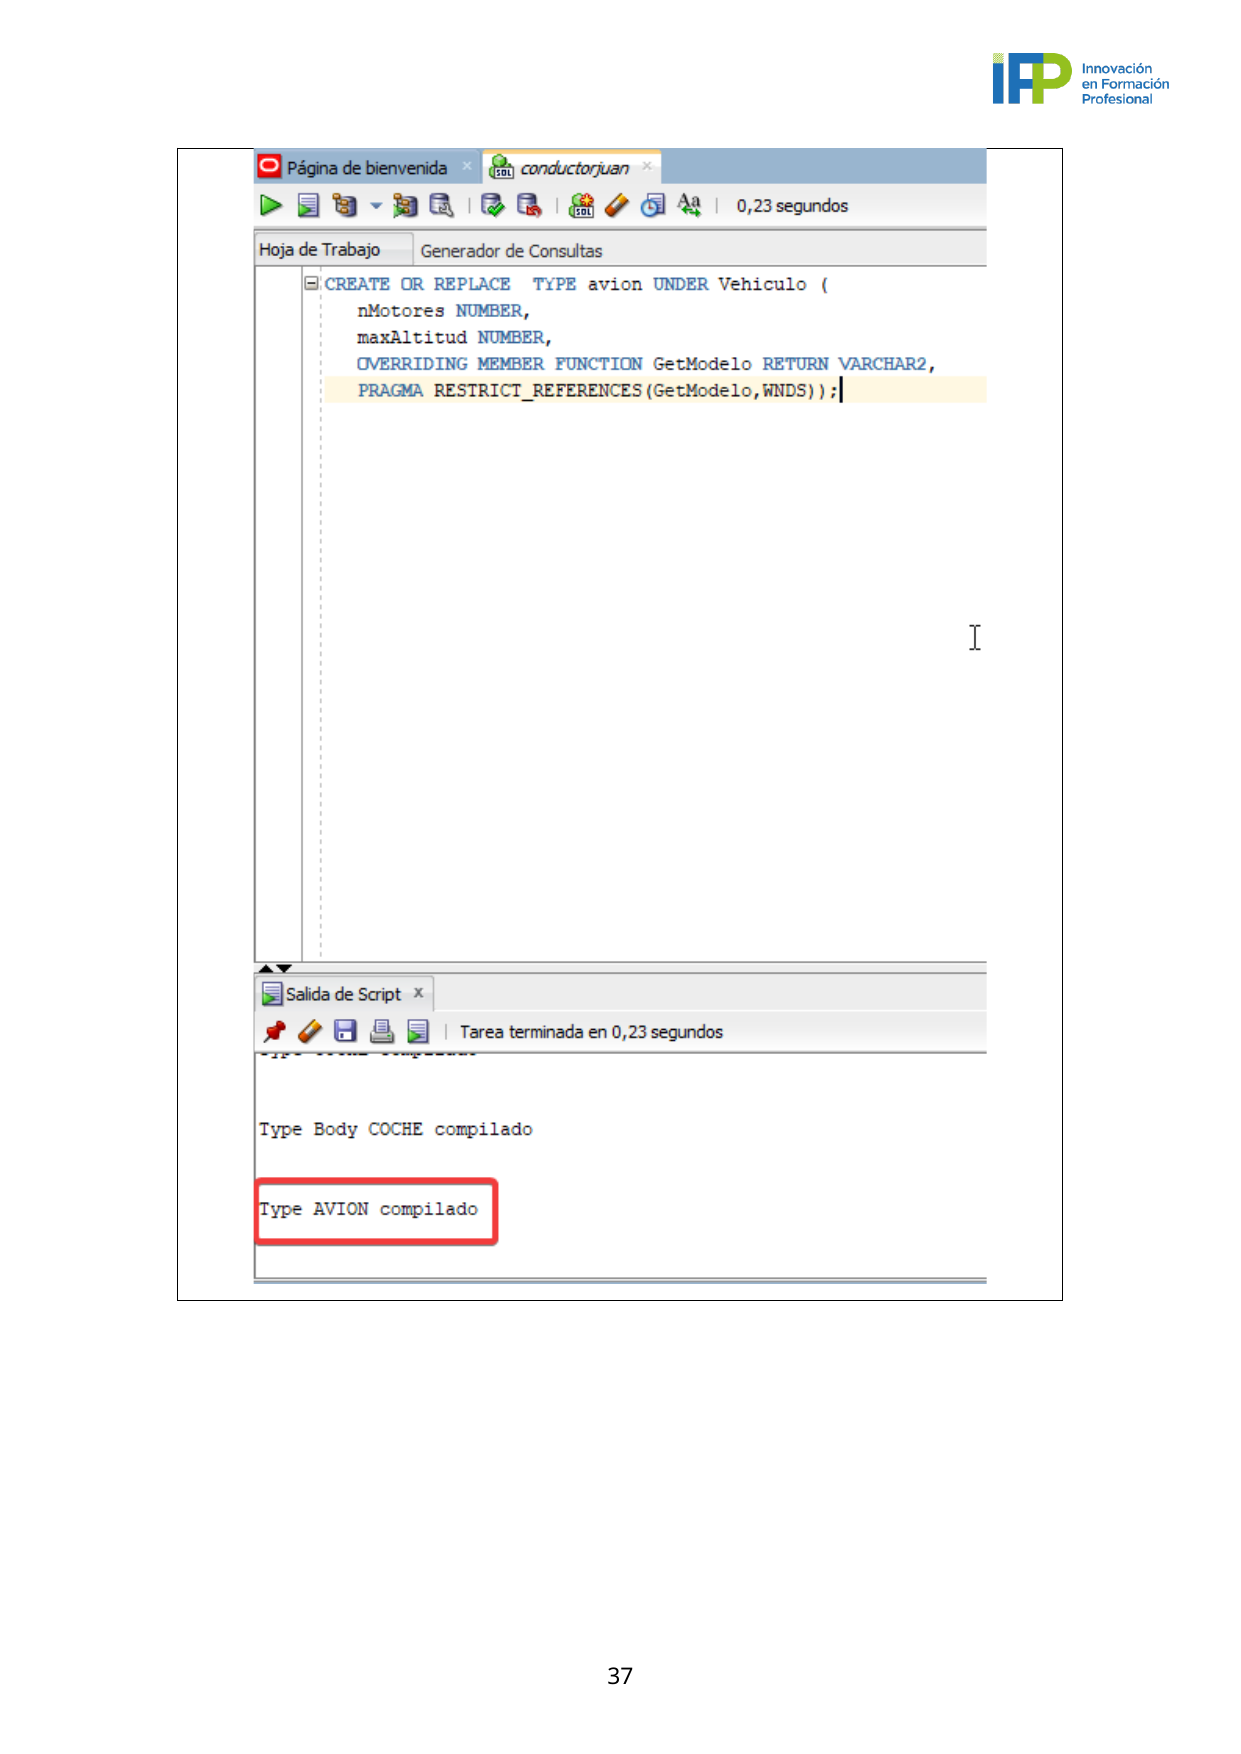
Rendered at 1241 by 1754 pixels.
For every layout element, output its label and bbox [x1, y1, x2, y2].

table_cell [178, 149, 1062, 1300]
picture [253, 148, 987, 1284]
picture [990, 53, 1172, 104]
